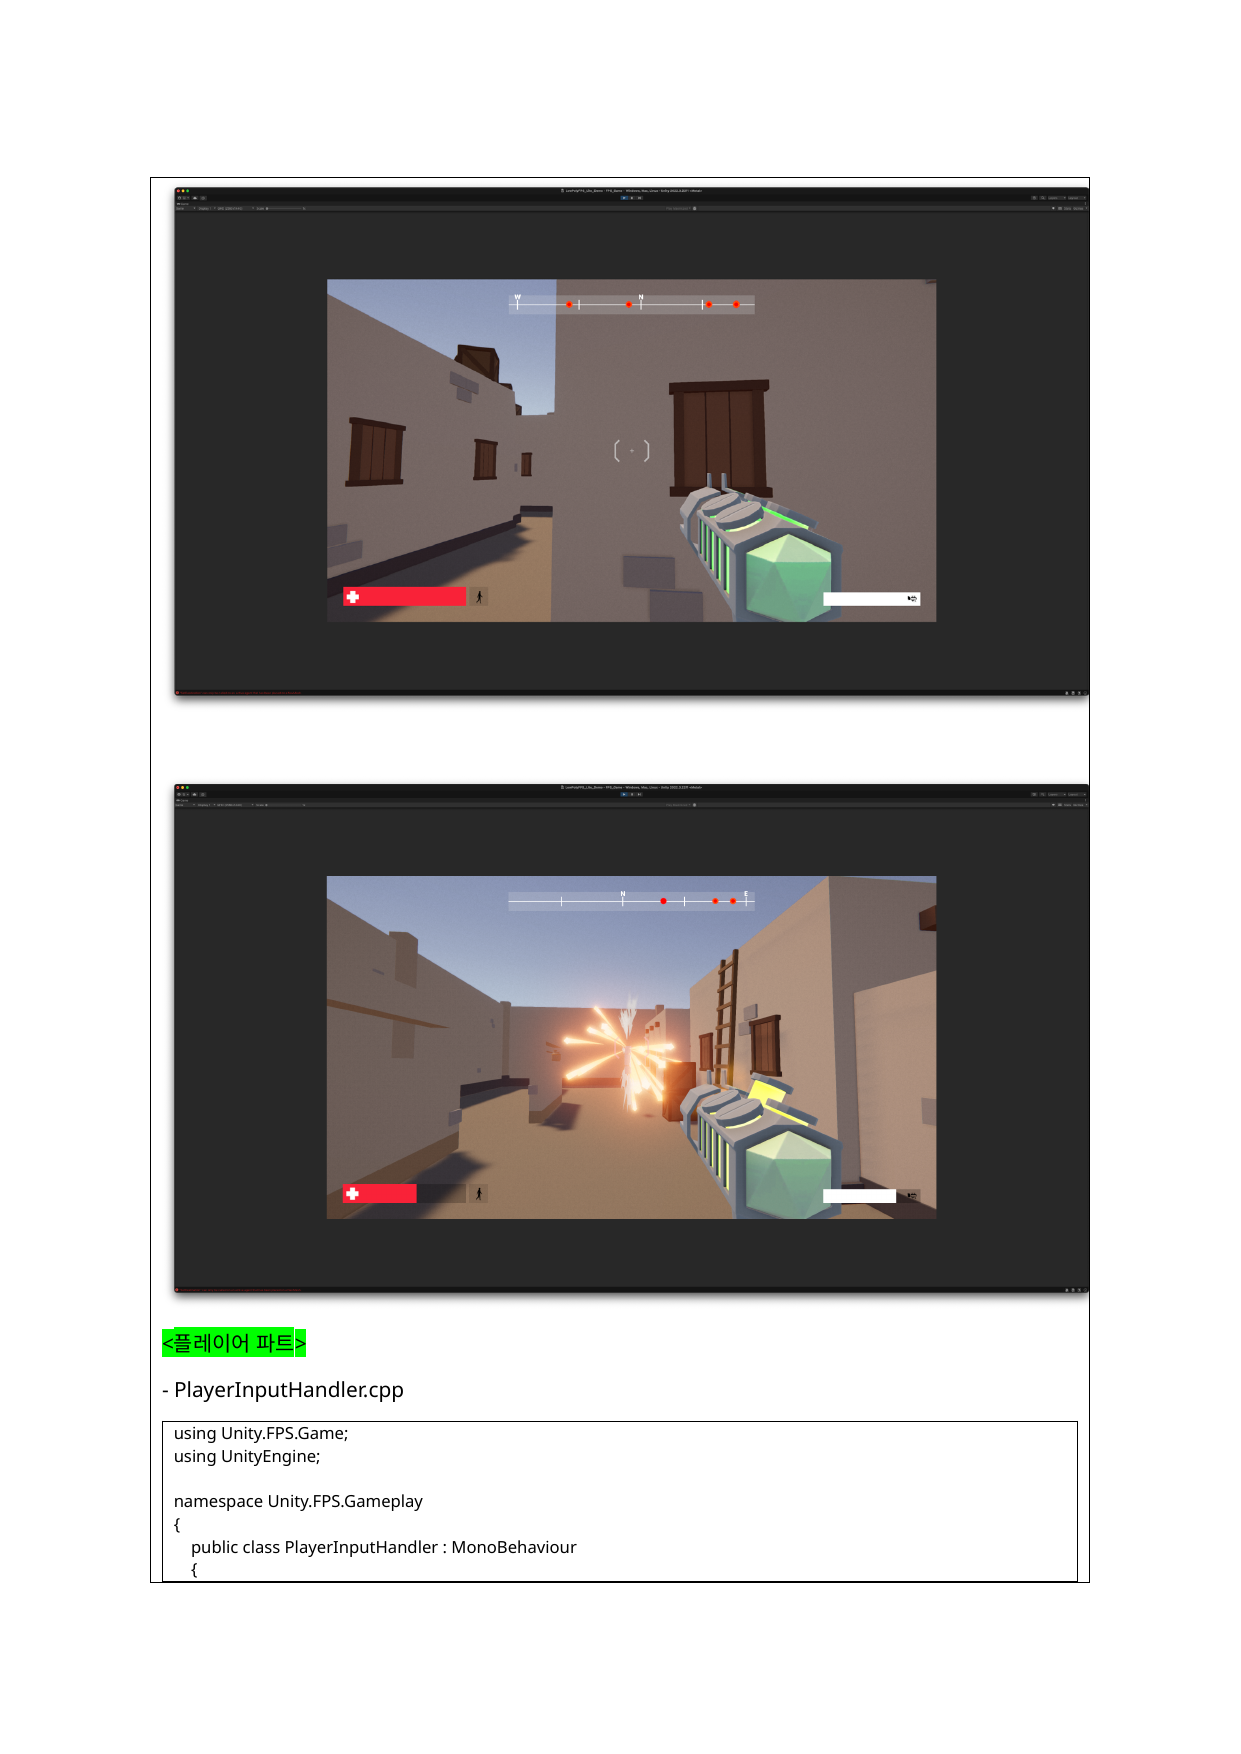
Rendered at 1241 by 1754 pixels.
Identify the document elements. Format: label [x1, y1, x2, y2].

picture [161, 178, 1090, 713]
picture [161, 775, 1090, 1310]
table_header [151, 178, 1089, 1582]
